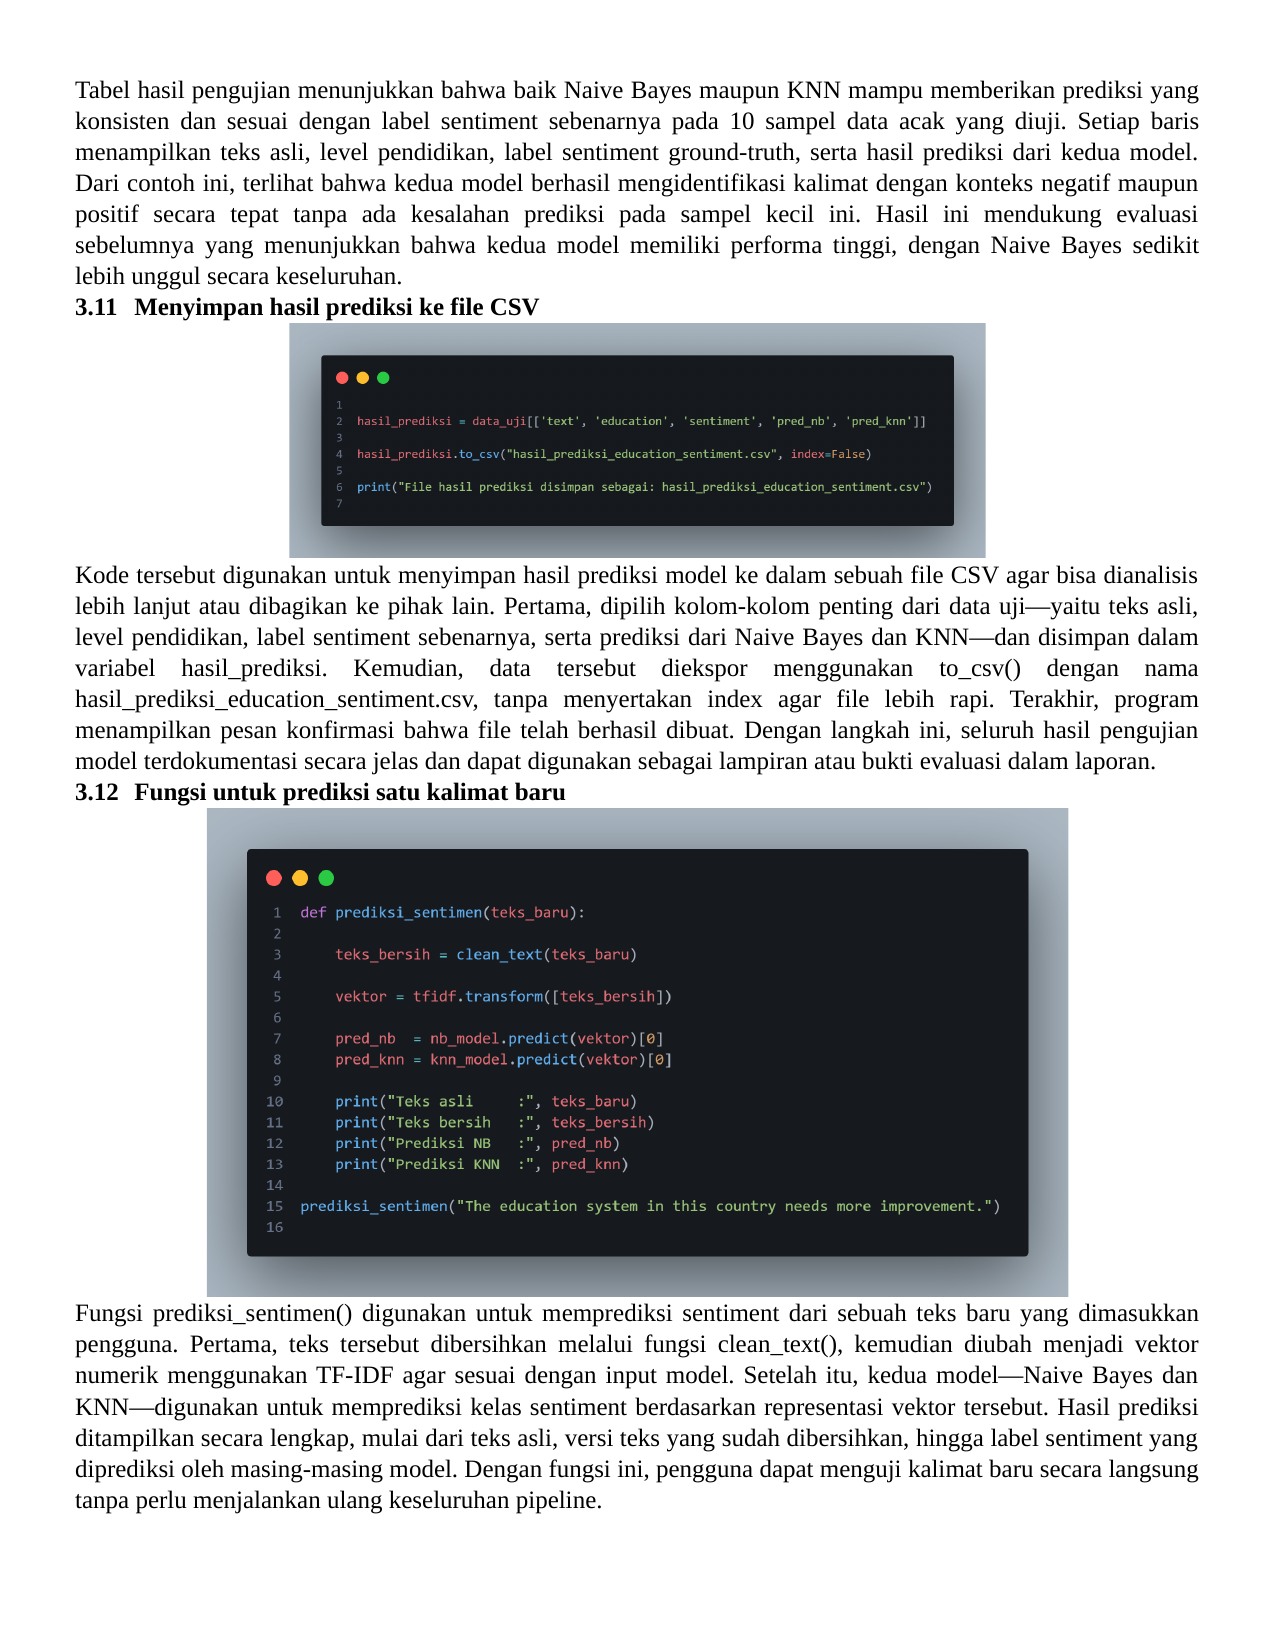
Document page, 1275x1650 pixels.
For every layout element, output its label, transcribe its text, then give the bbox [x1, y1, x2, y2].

picture [289, 323, 986, 558]
list Fungsi prediksi_sentimen() digunakan untuk memprediksi sentiment dari sebuah teks baru yang dimasukkan pengguna. Pertama, teks tersebut dibersihkan melalui fungsi clean_text(), kemudian diubah menjadi vektor numerik menggunakan TF-IDF agar sesuai dengan input model. Setelah itu, kedua model—Naive Bayes dan KNN—digunakan untuk memprediksi kelas sentiment berdasarkan representasi vektor tersebut. Hasil prediksi ditampilkan secara lengkap, mulai dari teks asli, versi teks yang sudah dibersihkan, hingga label sentiment yang diprediksi oleh masing-masing model. Dengan fungsi ini, pengguna dapat menguji kalimat baru secara langsung tanpa perlu menjalankan ulang keseluruhan pipeline. [75, 1298, 1200, 1513]
list Kode tersebut digunakan untuk menyimpan hasil prediksi model ke dalam sebuah file CSV agar bisa dianalisis lebih lanjut atau dibagikan ke pihak lain. Pertama, dipilih kolom-kolom penting dari data uji—yaitu teks asli, level pendidikan, label sentiment sebenarnya, serta prediksi dari Naive Bayes dan KNN—dan disimpan dalam variabel hasil_prediksi. Kemudian, data tersebut diekspor menggunakan to_csv() dengan nama hasil_prediksi_education_sentiment.csv, tanpa menyertakan index agar file lebih rapi. Terakhir, program menampilkan pesan konfirmasi bahwa file telah berhasil dibuat. Dengan langkah ini, seluruh hasil pengujian model terdokumentasi secara jelas dan dapat digunakan sebagai lampiran atau bukti evaluasi dalam laporan. [75, 560, 1200, 775]
list Menyimpan hasil prediksi ke file CSV [75, 292, 1200, 321]
list Tabel hasil pengujian menunjukkan bahwa baik Naive Bayes maupun KNN mampu memberikan prediksi yang konsisten dan sesuai dengan label sentiment sebenarnya pada 10 sampel data acak yang diuji. Setiap baris menampilkan teks asli, level pendidikan, label sentiment ground-truth, serta hasil prediksi dari kedua model. Dari contoh ini, terlihat bahwa kedua model berhasil mengidentifikasi kalimat dengan konteks negatif maupun positif secara tepat tanpa ada kesalahan prediksi pada sampel kecil ini. Hasil ini mendukung evaluasi sebelumnya yang menunjukkan bahwa kedua model memiliki performa tinggi, dengan Naive Bayes sedikit lebih unggul secara keseluruhan. [75, 75, 1200, 290]
picture [206, 808, 1069, 1297]
list Fungsi untuk prediksi satu kalimat baru [75, 777, 1200, 806]
